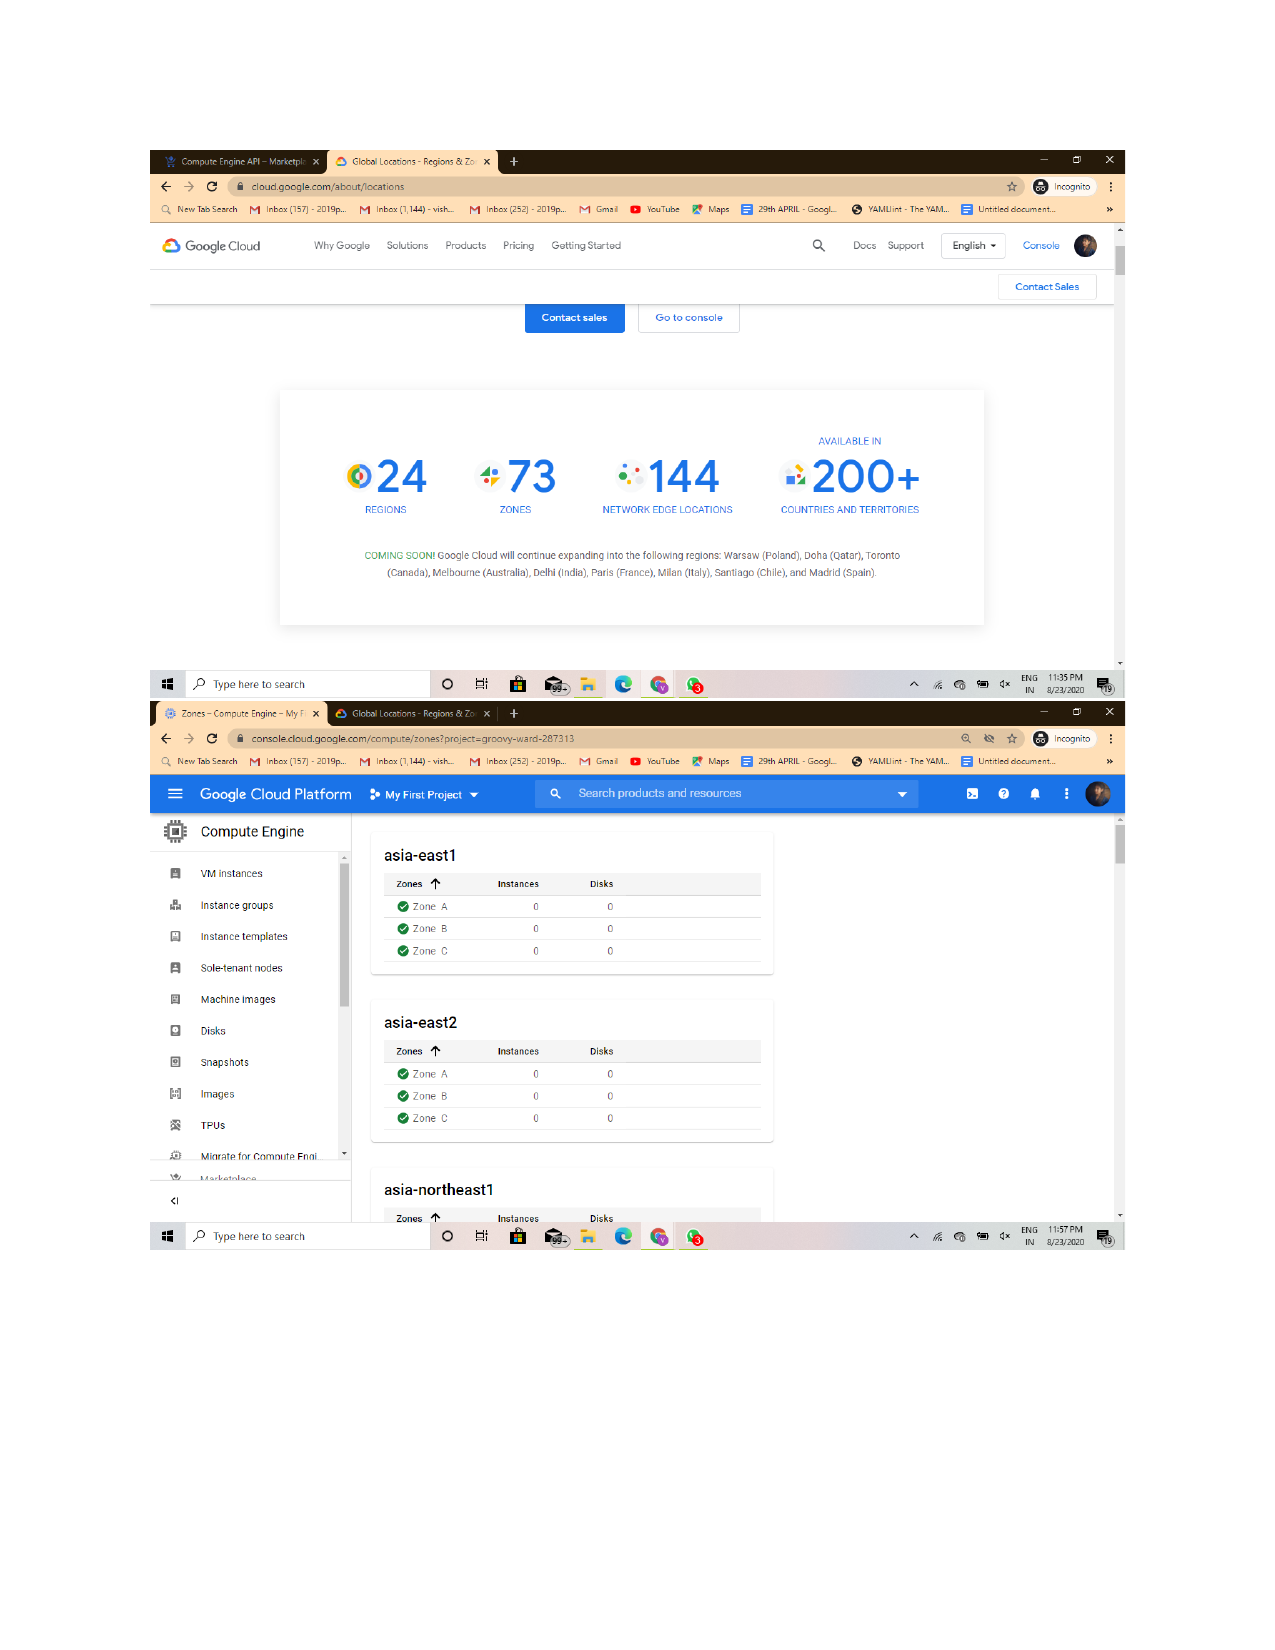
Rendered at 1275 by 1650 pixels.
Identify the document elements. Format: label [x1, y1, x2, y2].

picture [150, 701, 1125, 1250]
picture [150, 150, 1125, 698]
